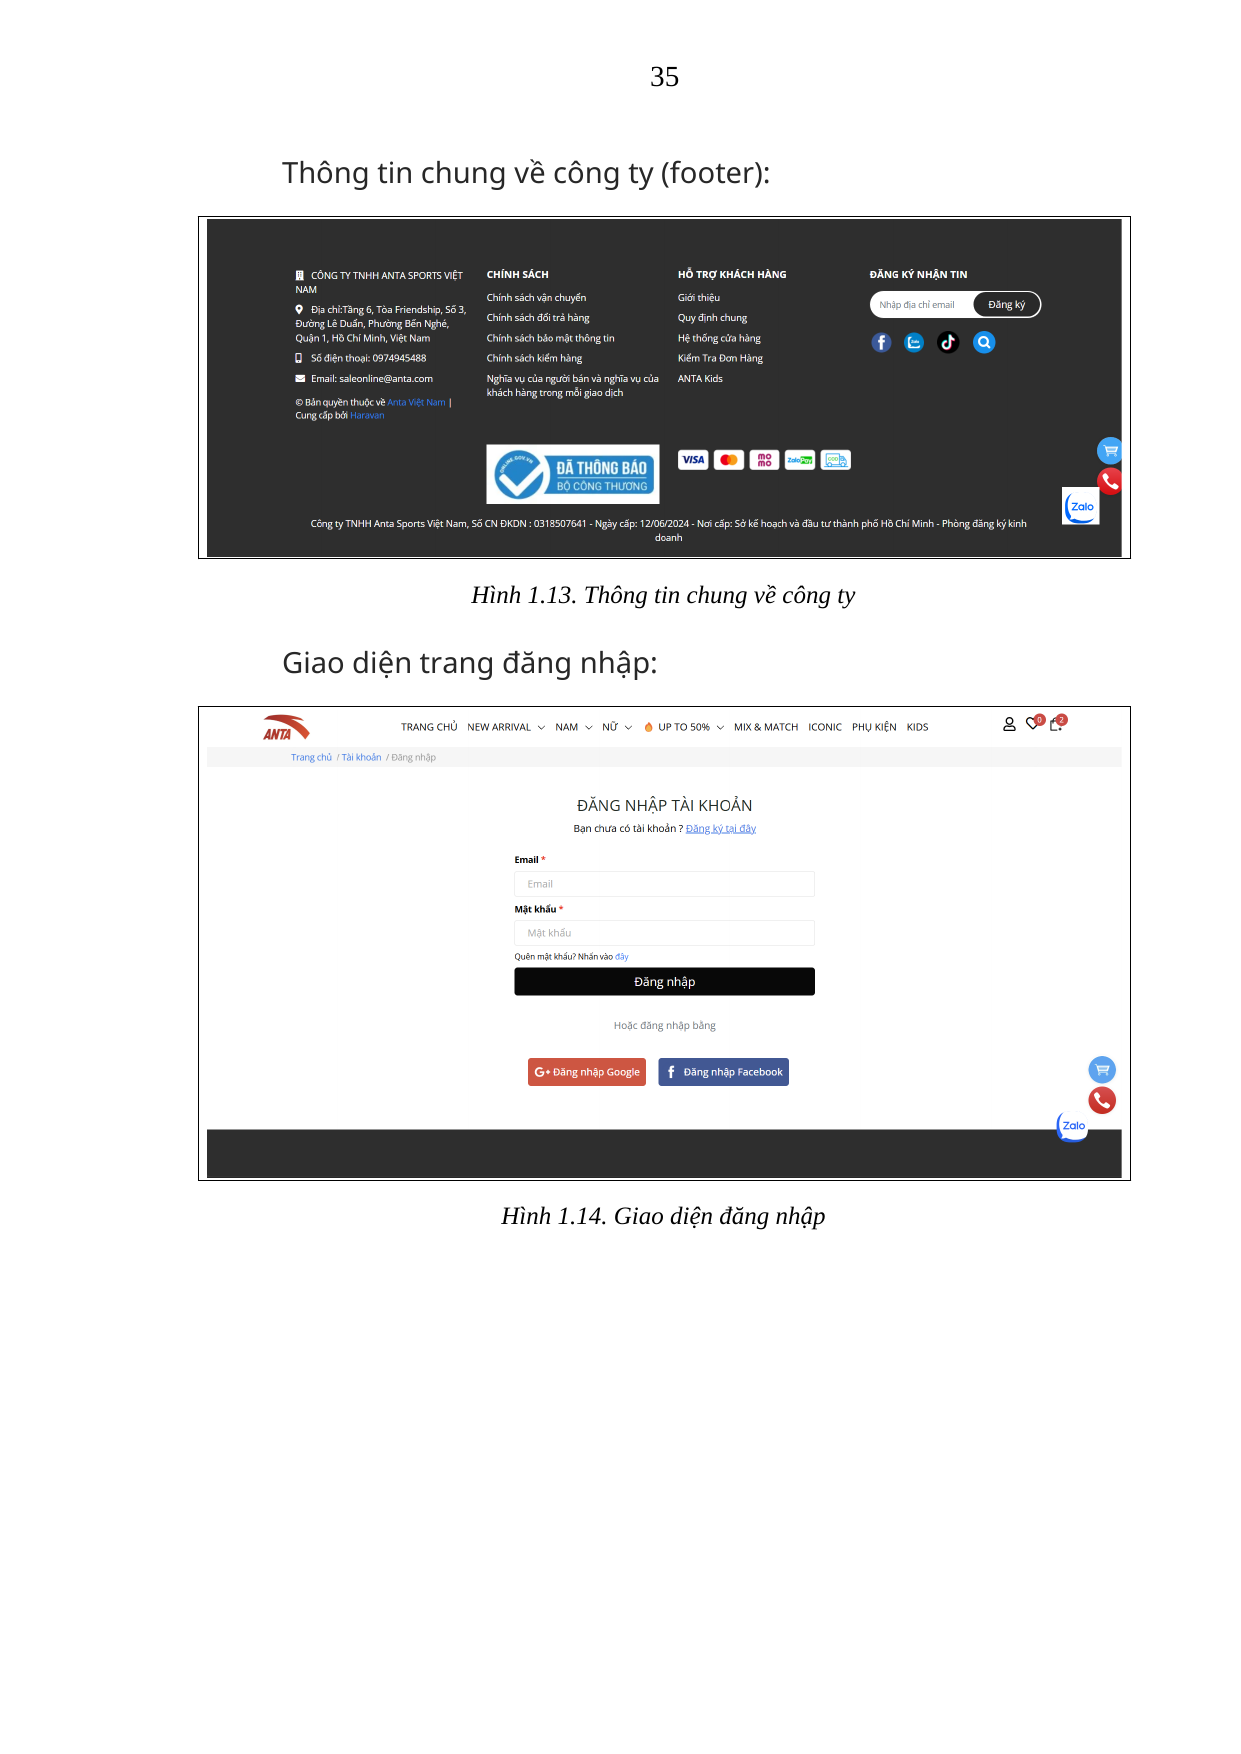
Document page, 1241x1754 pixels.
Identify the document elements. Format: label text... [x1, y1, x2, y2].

picture [207, 219, 1122, 557]
text Hình 1.14. Giao diện đăng nhập [207, 1201, 1122, 1230]
text Giao diện trang đăng nhập: [207, 642, 1122, 682]
text Hình 1.13. Thông tin chung về công ty [207, 580, 1122, 608]
text Thông tin chung về công ty (footer): [207, 152, 1122, 192]
picture [207, 709, 1122, 1178]
